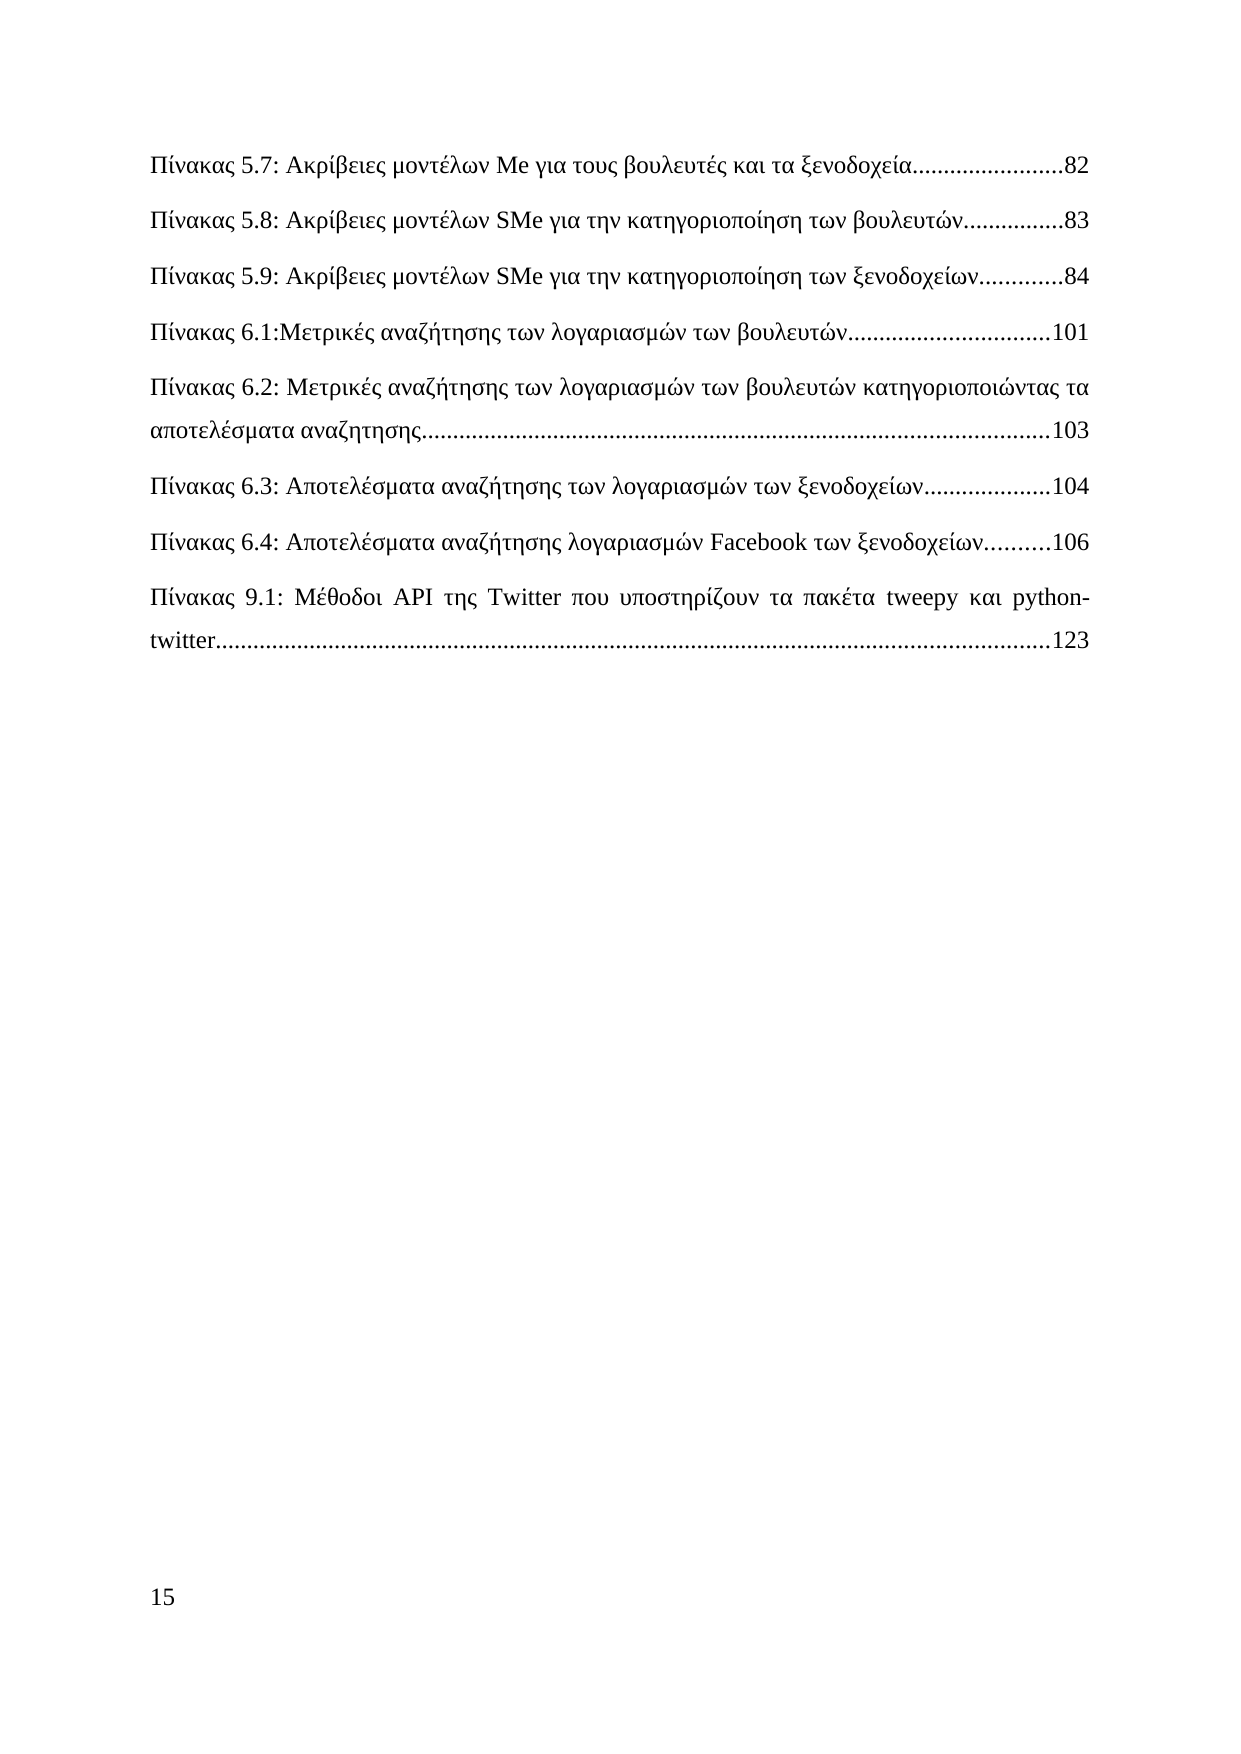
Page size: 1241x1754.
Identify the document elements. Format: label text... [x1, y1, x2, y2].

text Πίνακας 6.4: Αποτελέσματα αναζήτησης λογαριασμών Facebook των ξενοδοχείων 106 [150, 527, 1090, 556]
text Πίνακας 5.8: Ακρίβειες μοντέλων SMe για την κατηγοριοποίηση των βουλευτών. 83 [150, 206, 1090, 234]
text Πίνακας 6.1:Μετρικές αναζήτησης των λογαριασμών των βουλευτών 101 [150, 317, 1090, 346]
text Πίνακας 5.9: Ακρίβειες μοντέλων SMe για την κατηγοριοποίηση των ξενοδοχείων. 84 [150, 261, 1090, 290]
text Πίνακας 6.3: Αποτελέσματα αναζήτησης των λογαριασμών των ξενοδοχείων 104 [150, 471, 1090, 500]
text Πίνακας 9.1: Μέθοδοι API της Twitter που υποστηρίζουν τα πακέτα tweepy και python-twitter 123 [150, 582, 1090, 654]
text Πίνακας 6.2: Μετρικές αναζήτησης των λογαριασμών των βουλευτών κατηγοριοποιώντας τα αποτελέσματα αναζητησης 103 [150, 372, 1090, 444]
text Πίνακας 5.7: Ακρίβειες μοντέλων Me για τους βουλευτές και τα ξενοδοχεία 82 [150, 150, 1090, 179]
